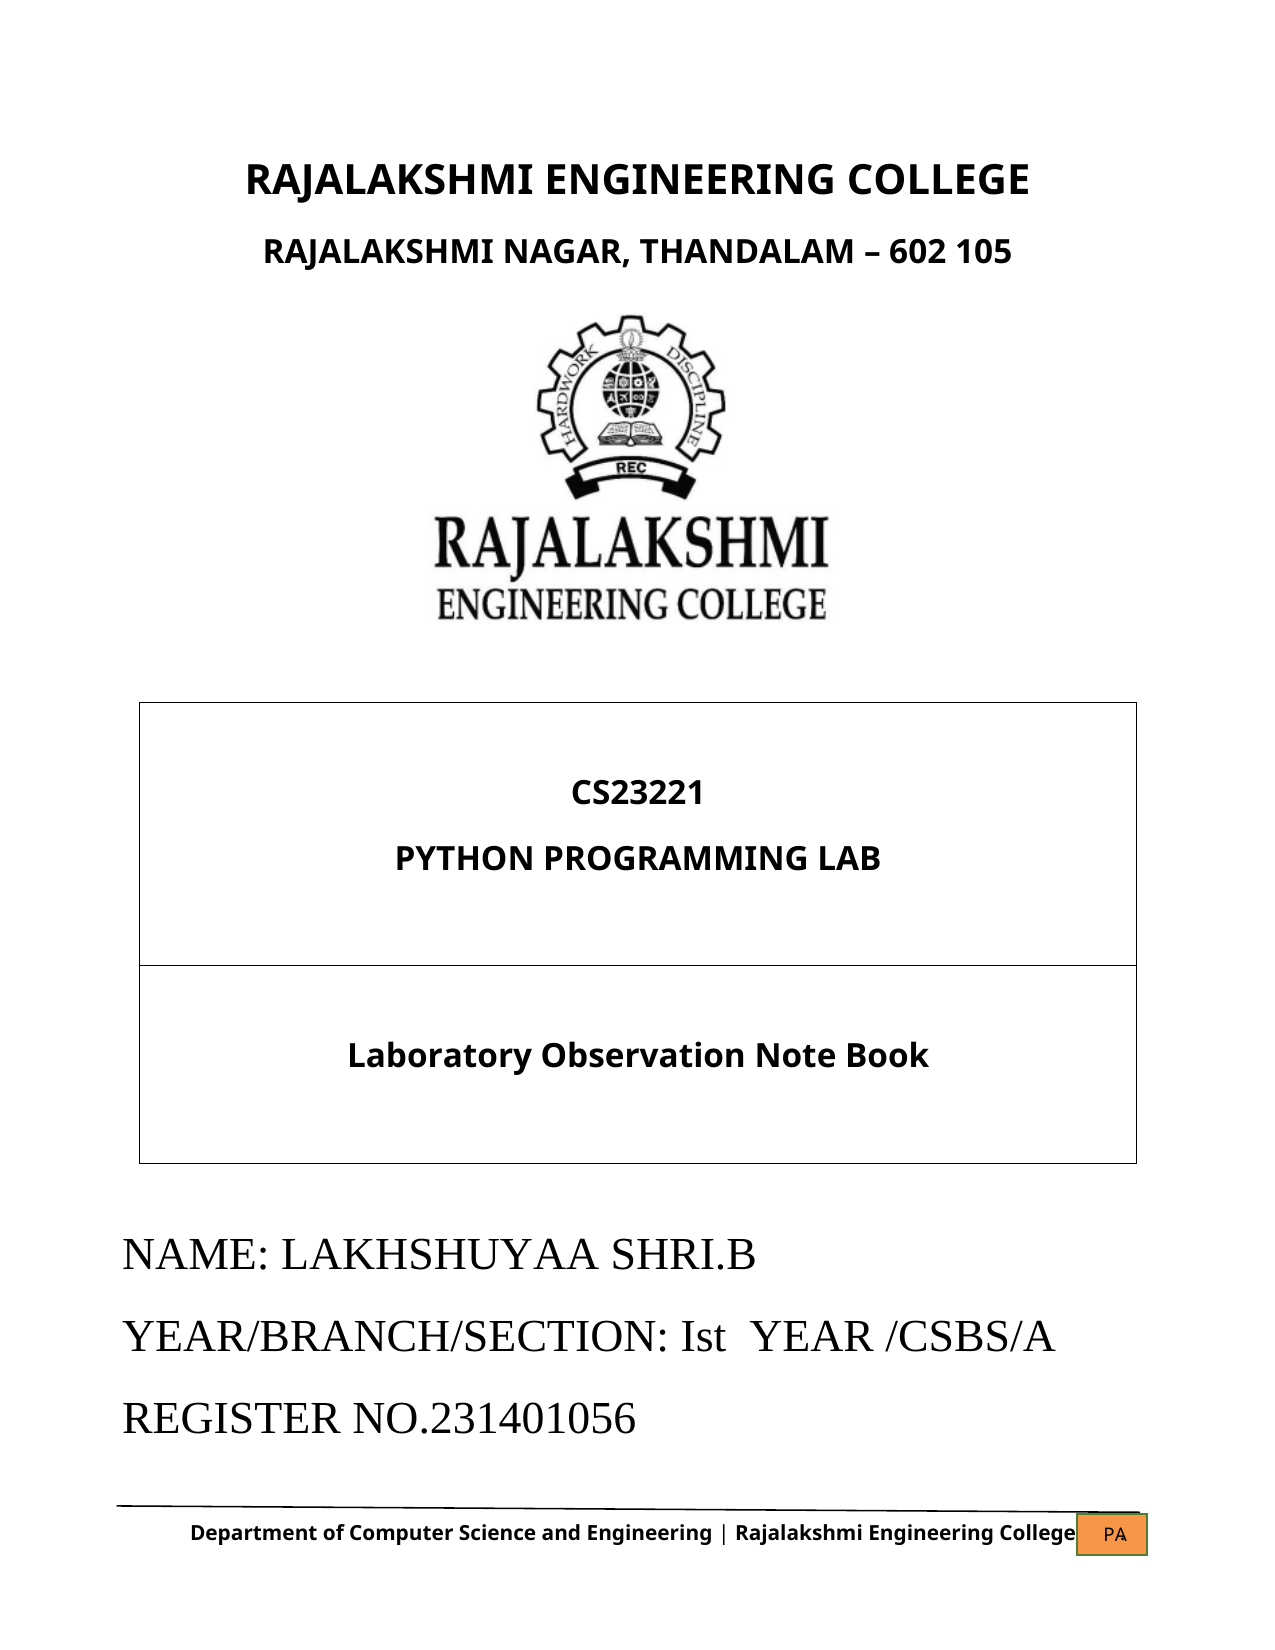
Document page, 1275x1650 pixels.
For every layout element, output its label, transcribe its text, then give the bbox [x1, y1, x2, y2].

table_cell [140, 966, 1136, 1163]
subtitle NAME: LAKHSHUYAA SHRI.B [122, 1227, 1125, 1279]
text RAJALAKSHMI NAGAR, THANDALAM – 602 105 [150, 228, 1125, 273]
subtitle REGISTER NO.231401056 [122, 1390, 1125, 1443]
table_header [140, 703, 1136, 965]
text RAJALAKSHMI ENGINEERING COLLEGE [150, 150, 1125, 207]
subtitle YEAR/BRANCH/SECTION: Ist YEAR /CSBS/A [122, 1308, 1125, 1361]
picture [394, 293, 880, 633]
